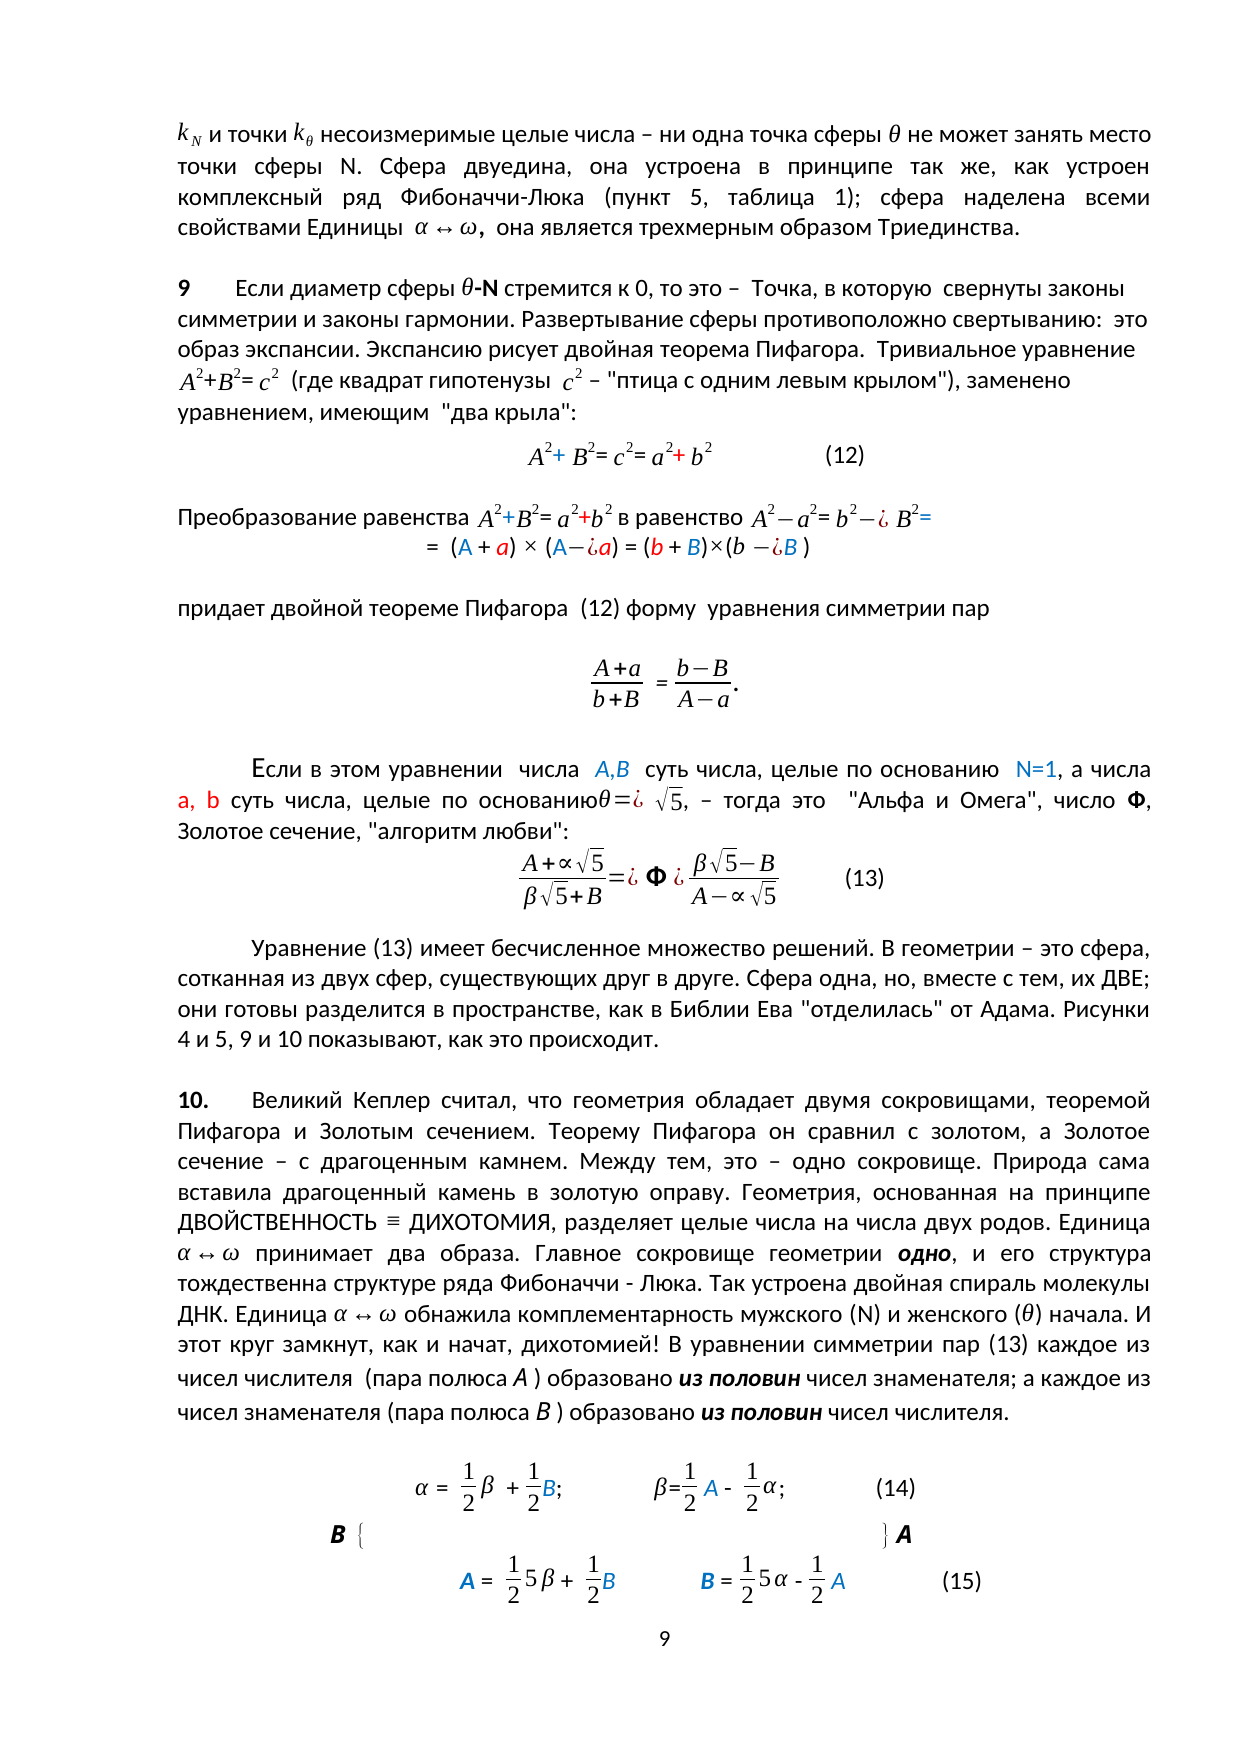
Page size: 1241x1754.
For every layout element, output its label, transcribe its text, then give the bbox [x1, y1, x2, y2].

text придает двойной теореме Пифагора (12) форму уравнения симметрии пар [177, 593, 1152, 623]
text B A [177, 1517, 1152, 1551]
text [177, 118, 1152, 242]
text 10. Великий Кеплер считал, что геометрия обладает двумя сокровищами, теоремой Пифагора и Золотым сечением. Теорему Пифагора он сравнил с золотом, а Золотое сечение – с драгоценным камнем. Между тем, это – одно сокровище. Природа сама вставила драгоценный камень в золотую оправу. Геометрия, основанная на принципе ДВОЙСТВЕННОСТЬ ДИХОТОМИЯ, разделяет целые числа на числа двух родов. Единица принимает два образа. Главное сокровище геометрии одно, и его структура тождественна структуре ряда Фибоначчи - Люка. Так устроена двойная спираль молекулы ДНК. Единица обнажила комплементарность мужского (N) и женского () начала. И этот круг замкнут, как и начат, дихотомией! В уравнении симметрии пар (13) каждое из чисел числителя (пара полюса A ) образовано из половин чисел знаменателя; а каждое из чисел знаменателя (пара полюса B ) образовано из половин чисел числителя. [177, 1084, 1152, 1427]
text = . [177, 654, 1152, 713]
text А = + B В = - A (15) [177, 1551, 1152, 1610]
text = (A + a) (Aa) = (b + B)( B ) [177, 532, 1152, 562]
text 9 Если диаметр сферы -N стремится к 0, то это – Точка, в которую свернуты законы симметрии и законы гармонии. Развертывание сферы противоположно свертыванию: это образ экспансии. Экспансию рисует двойная теорема Пифагора. Тривиальное уравнение += (где квадрат гипотенузы – "птица с одним левым крылом"), заменено уравнением, имеющим "два крыла": [177, 272, 1152, 426]
text = + B; = A - ; (14) [177, 1458, 1152, 1517]
text Преобразование равенства += + в равенство = = [177, 500, 1152, 532]
text Уравнение (13) имеет бесчисленное множество решений. В геометрии – это сфера, сотканная из двух сфер, существующих друг в друге. Сфера одна, но, вместе с тем, их ДВЕ; они готовы разделится в пространстве, как в Библии Ева "отделилась" от Адама. Рисунки 4 и 5, 9 и 10 показывают, как это происходит. [177, 932, 1152, 1054]
text Если в этом уравнении числа А,В суть числа, целые по основанию N=1, а числа a, b суть числа, целые по основанию , – тогда это "Альфа и Омега", число Ф, Золотое сечение, "алгоритм любви": [177, 749, 1152, 846]
text Ф (13) [177, 846, 1152, 911]
text + = = + (12) [177, 439, 1152, 470]
